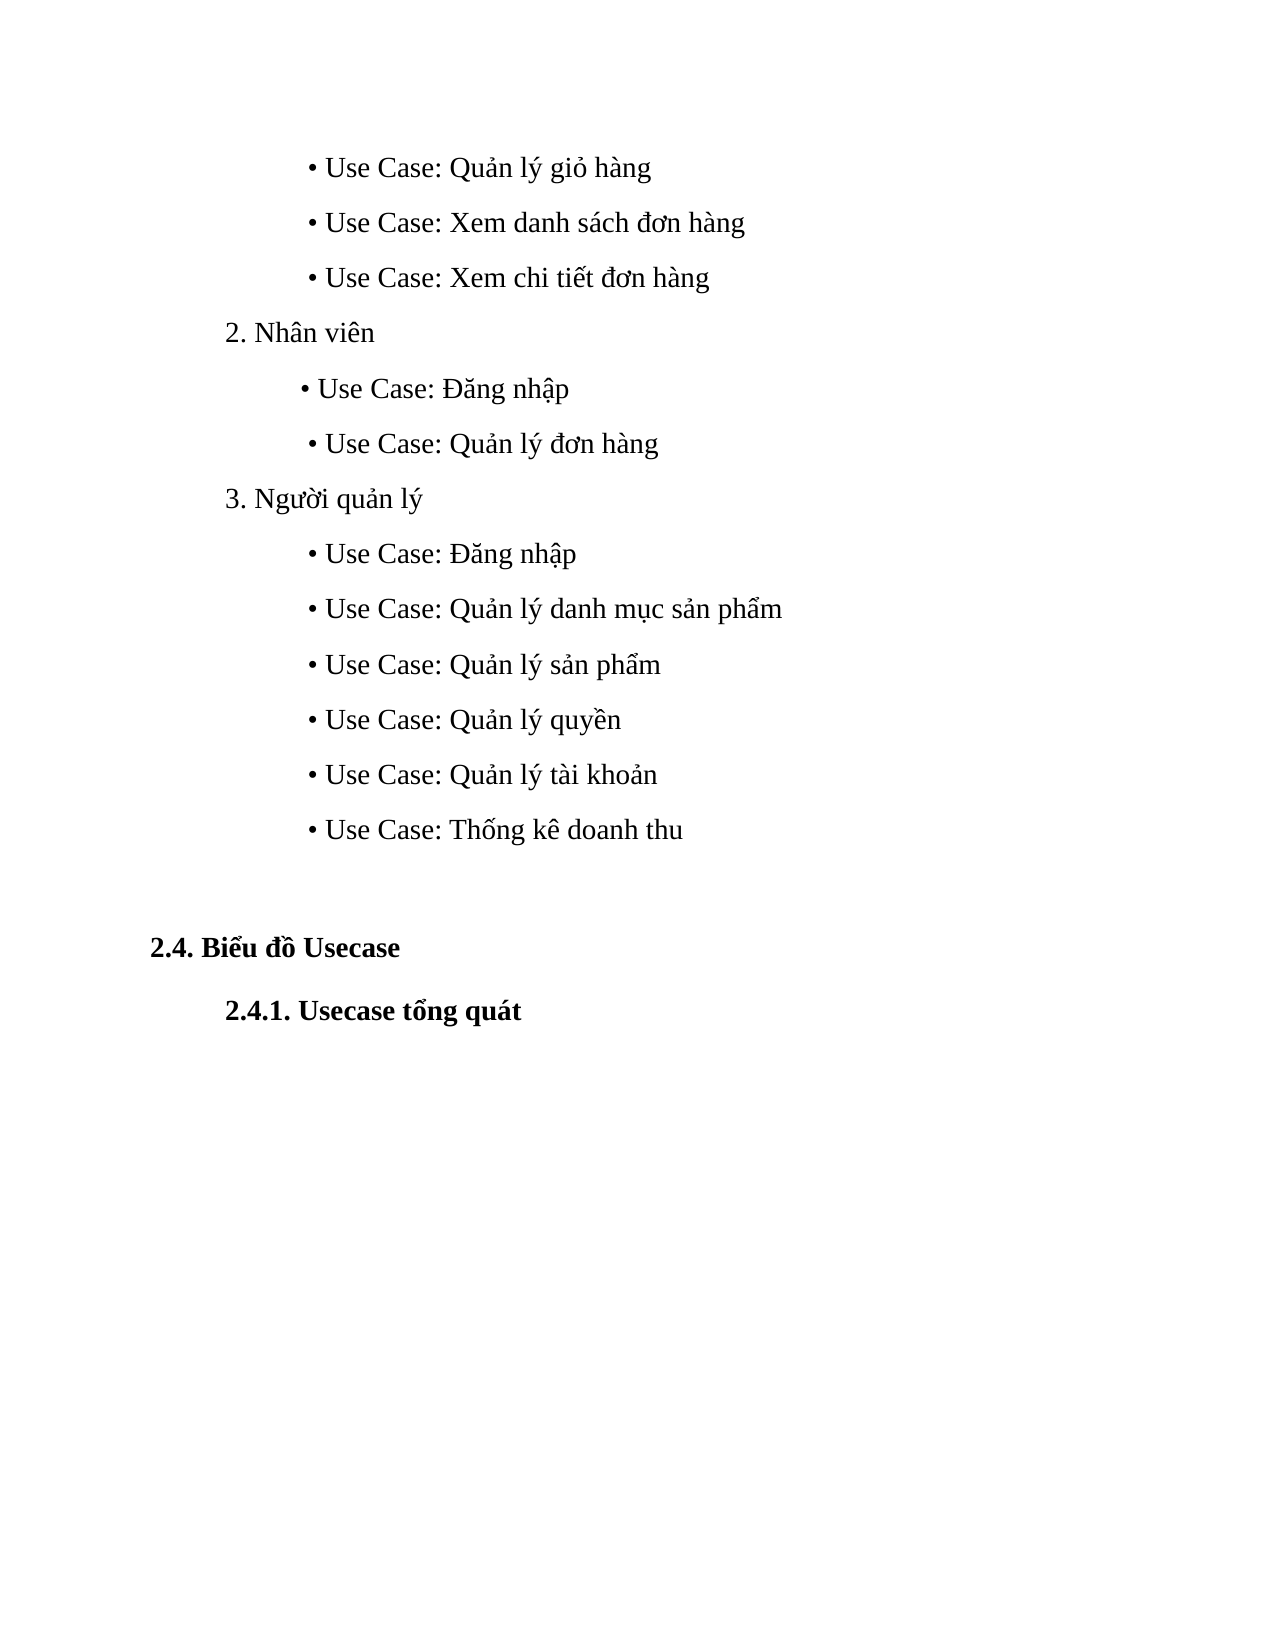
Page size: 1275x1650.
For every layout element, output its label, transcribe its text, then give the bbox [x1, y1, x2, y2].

text 3. Người quản lý [225, 481, 1125, 515]
text 2.4. Biểu đồ Usecase [150, 931, 1125, 964]
text 2.4.1. Usecase tổng quát [150, 993, 1125, 1027]
text • Use Case: Đăng nhập [225, 371, 1125, 404]
text • Use Case: Quản lý sản phẩm [225, 647, 1125, 680]
text • Use Case: Thống kê doanh thu [225, 812, 1125, 846]
text • Use Case: Quản lý giỏ hàng [300, 150, 1125, 183]
text • Use Case: Xem danh sách đơn hàng [300, 205, 1125, 239]
text • Use Case: Quản lý đơn hàng [225, 426, 1125, 459]
text 2. Nhân viên [225, 316, 1125, 349]
text • Use Case: Đăng nhập [225, 536, 1125, 570]
text • Use Case: Quản lý quyền [225, 702, 1125, 736]
text • Use Case: Quản lý danh mục sản phẩm [225, 592, 1125, 625]
text • Use Case: Quản lý tài khoản [225, 757, 1125, 791]
text • Use Case: Xem chi tiết đơn hàng [300, 260, 1125, 294]
